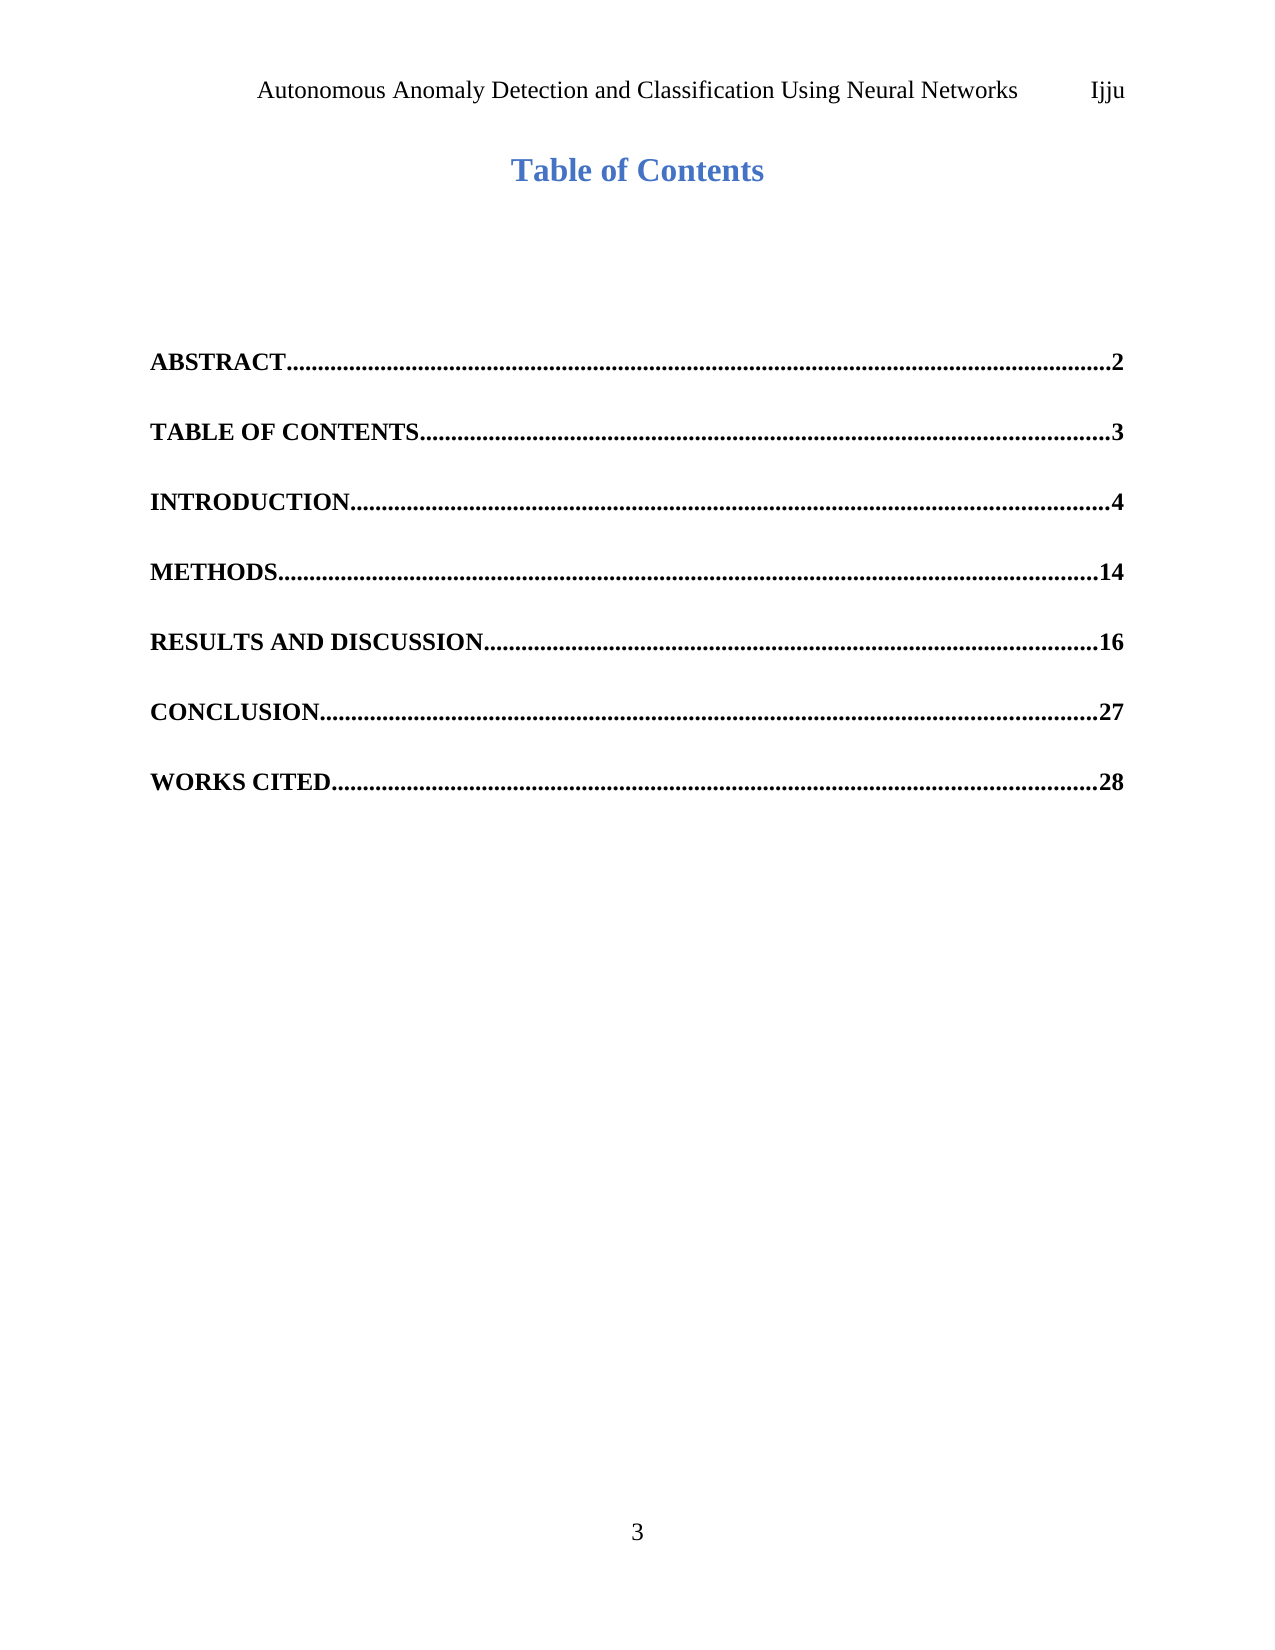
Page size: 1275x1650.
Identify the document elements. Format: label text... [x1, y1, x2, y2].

text Table of Contents [150, 150, 1125, 188]
